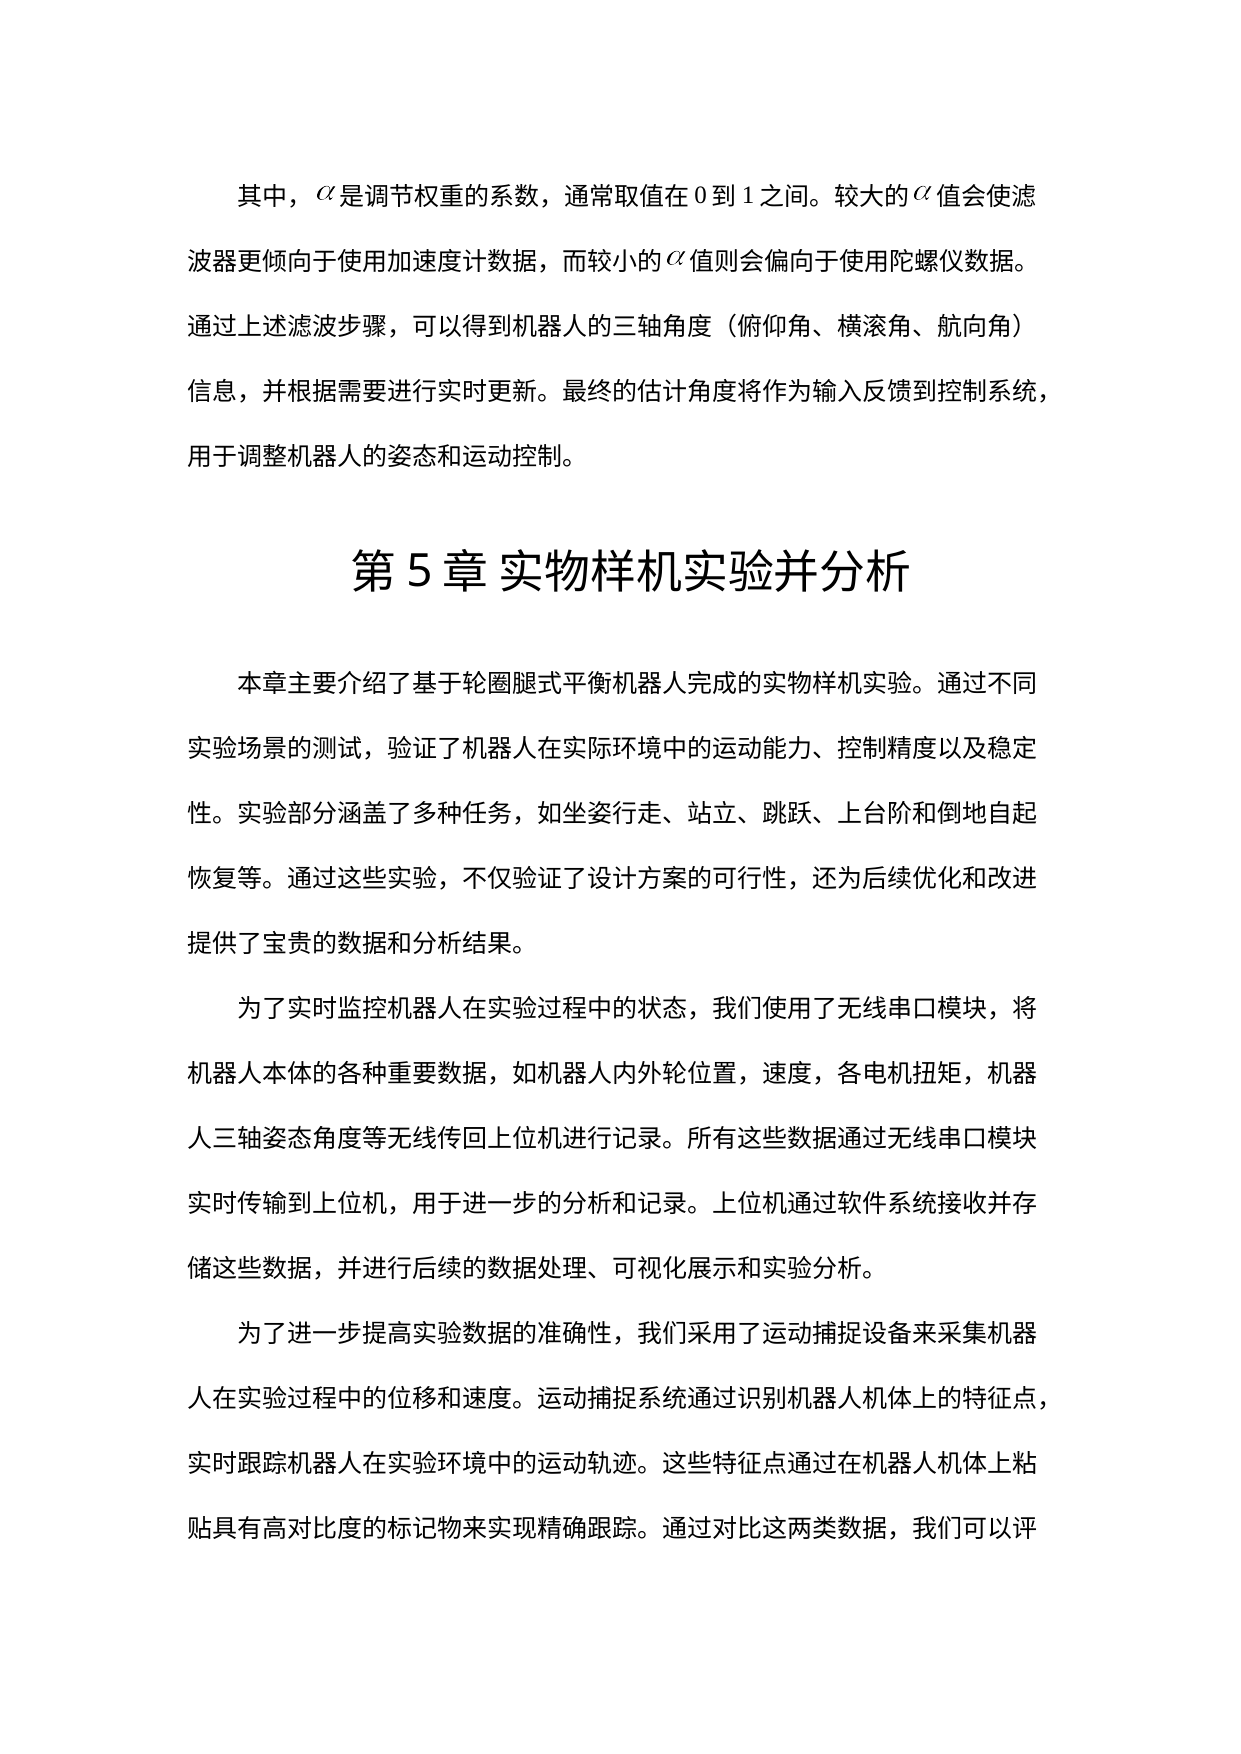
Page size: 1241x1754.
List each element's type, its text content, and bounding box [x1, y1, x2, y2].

text 其中，是调节权重的系数，通常取值在0到1之间。较大的值会使滤波器更倾向于使用加速度计数据，而较小的值则会偏向于使用陀螺仪数据。通过上述滤波步骤，可以得到机器人的三轴角度（俯仰角、横滚角、航向角）信息，并根据需要进行实时更新。最终的估计角度将作为输入反馈到控制系统，用于调整机器人的姿态和运动控制。 [187, 162, 1053, 487]
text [187, 1299, 1053, 1559]
text 本章主要介绍了基于轮圈腿式平衡机器人完成的实物样机实验。通过不同实验场景的测试，验证了机器人在实际环境中的运动能力、控制精度以及稳定性。实验部分涵盖了多种任务，如坐姿行走、站立、跳跃、上台阶和倒地自起恢复等。通过这些实验，不仅验证了设计方案的可行性，还为后续优化和改进提供了宝贵的数据和分析结果。 [187, 649, 1053, 974]
text 为了实时监控机器人在实验过程中的状态，我们使用了无线串口模块，将机器人本体的各种重要数据，如机器人内外轮位置，速度，各电机扭矩，机器人三轴姿态角度等无线传回上位机进行记录。所有这些数据通过无线串口模块实时传输到上位机，用于进一步的分析和记录。上位机通过软件系统接收并存储这些数据，并进行后续的数据处理、可视化展示和实验分析。 [187, 974, 1053, 1299]
subtitle 实物样机实验并分析 [187, 519, 1053, 617]
